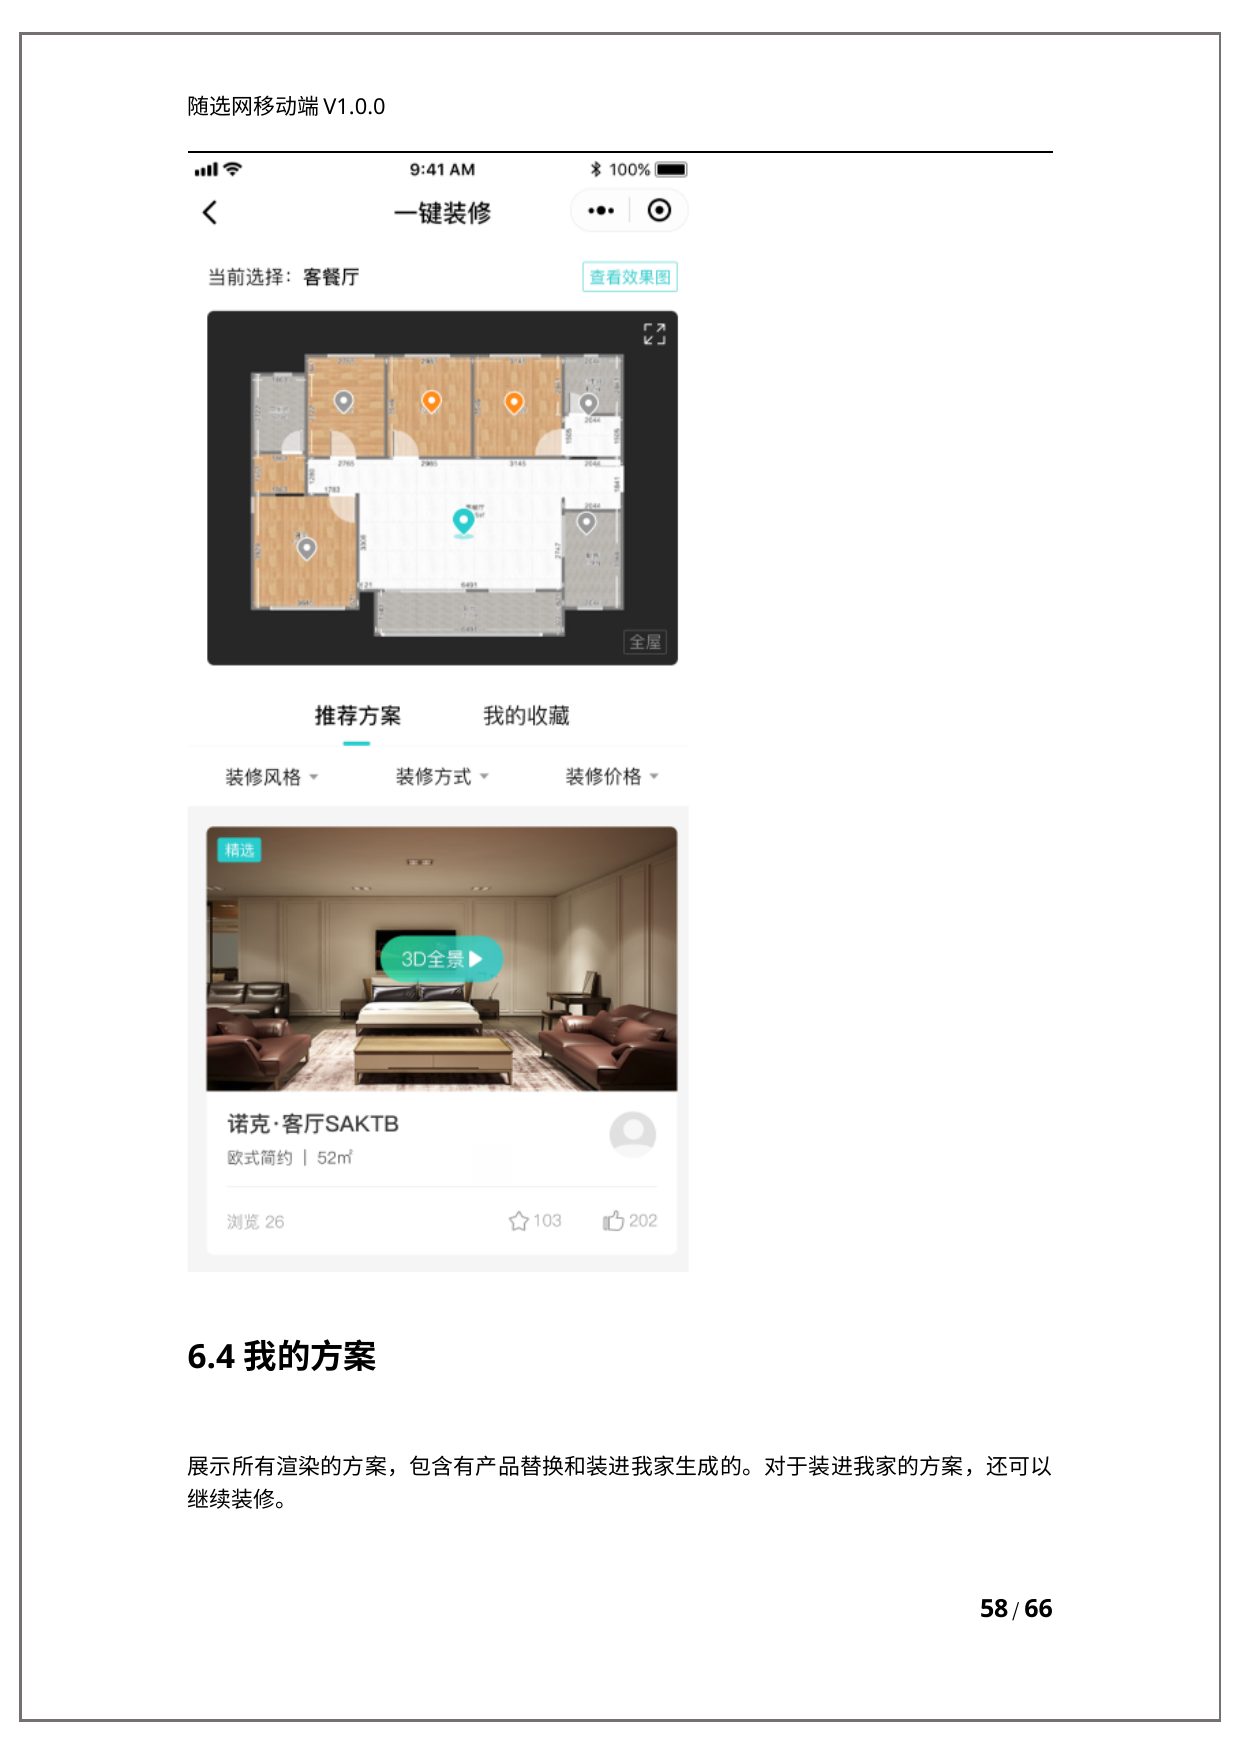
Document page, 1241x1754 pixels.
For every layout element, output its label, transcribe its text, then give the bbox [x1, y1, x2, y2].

picture [187, 156, 689, 1272]
text 展示所有渲染的方案，包含有产品替换和装进我家生成的。对于装进我家的方案，还可以继续装修。 [187, 1449, 1053, 1514]
subtitle 6.4 我的方案 [187, 1321, 1053, 1386]
